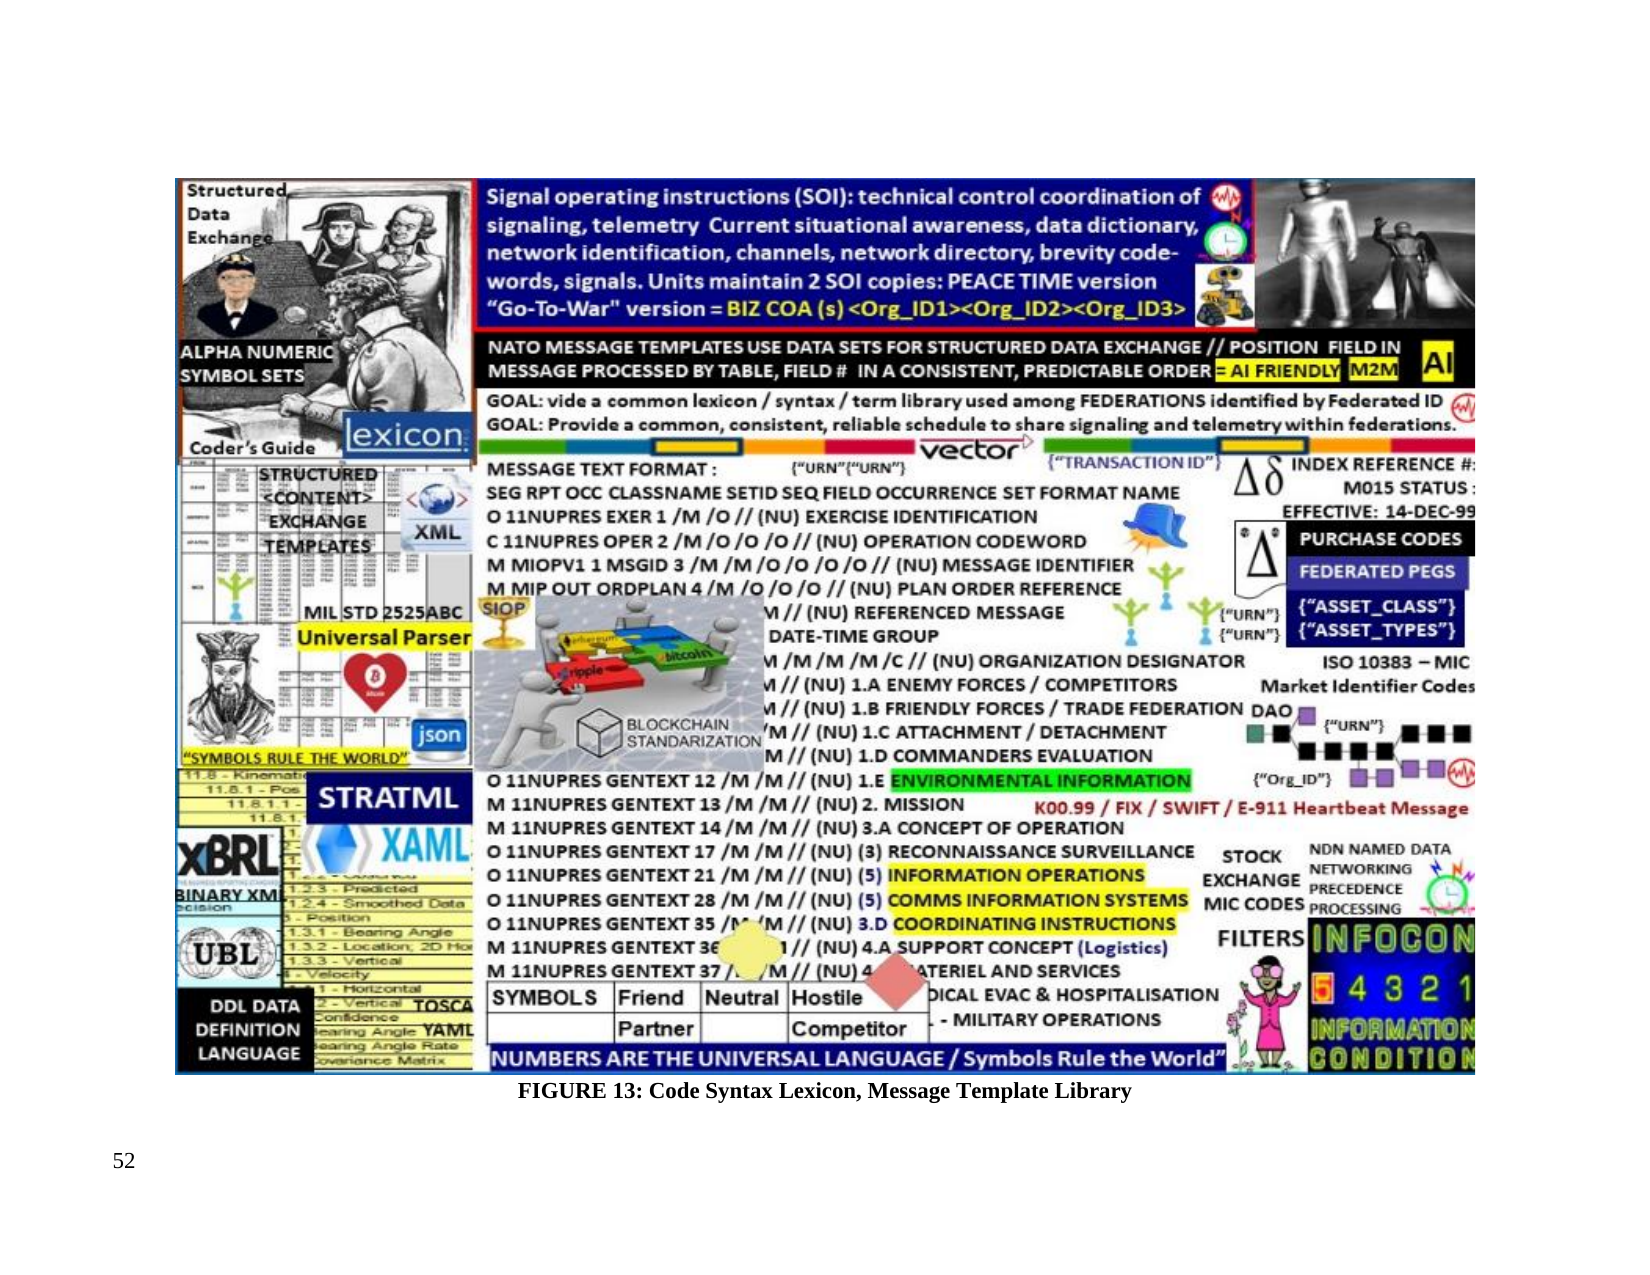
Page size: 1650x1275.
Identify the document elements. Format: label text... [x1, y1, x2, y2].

picture [175, 178, 1475, 1075]
text FIGURE 13: Code Syntax Lexicon, Message Template Library [37, 1077, 1612, 1103]
